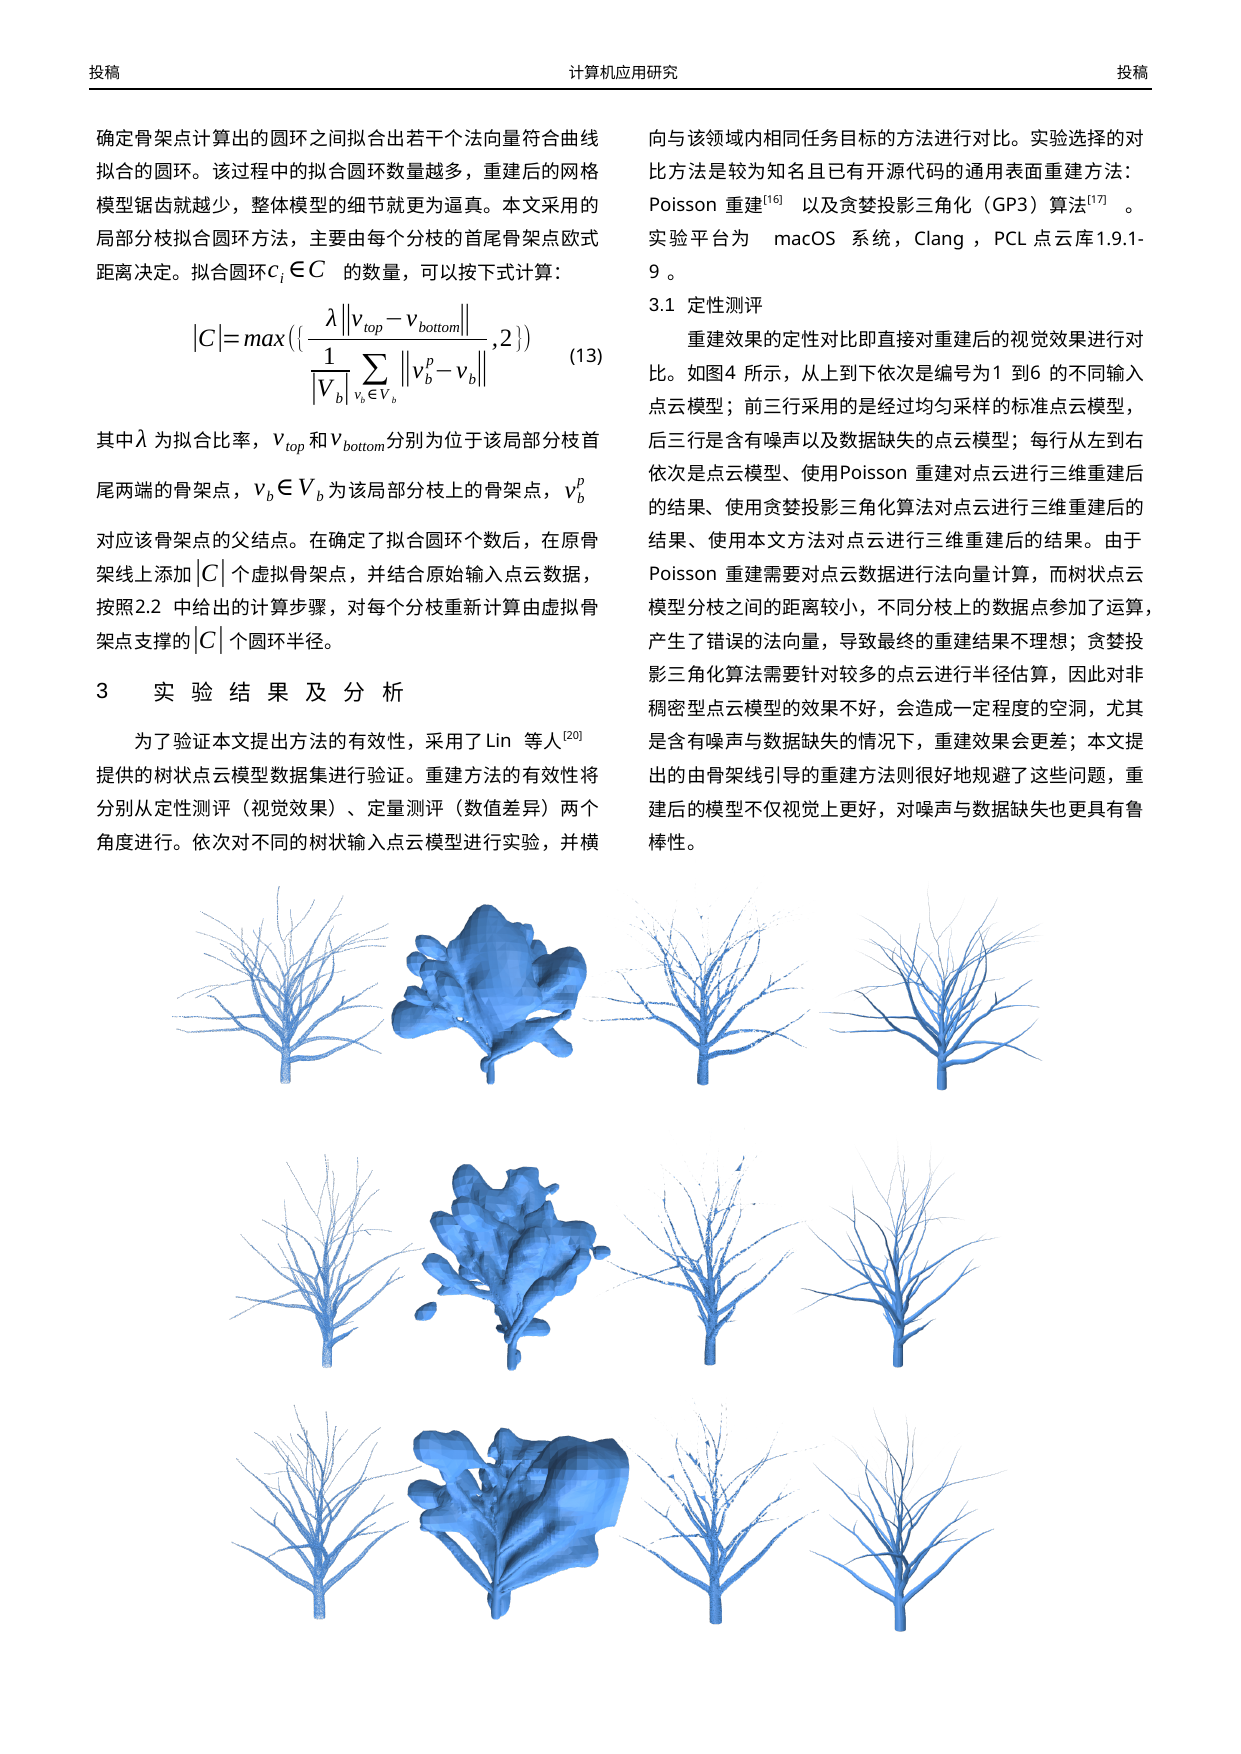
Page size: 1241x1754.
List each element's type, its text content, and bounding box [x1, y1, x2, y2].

text 为了验证本文提出方法的有效性，采用了Lin等人[20]提供的树状点云模型数据集进行验证。重建方法的有效性将分别从定性测评（视觉效果）、定量测评（数值差异）两个角度进行。依次对不同的树状输入点云模型进行实验，并横向与该领域内相同任务目标的方法进行对比。实验选择的对比方法是较为知名且已有开源代码的通用表面重建方法：Poisson重建[16]以及贪婪投影三角化（GP3）算法[17]。实验平台为 macOS系统，Clang，PCL点云库1.9.1-9。 [96, 724, 601, 858]
list 实验结果及分析 [96, 659, 601, 722]
picture [210, 1126, 1013, 1379]
text (13) [96, 288, 601, 422]
picture [219, 1395, 1016, 1635]
text 为了验证本文提出方法的有效性，采用了Lin等人[20]提供的树状点云模型数据集进行验证。重建方法的有效性将分别从定性测评（视觉效果）、定量测评（数值差异）两个角度进行。依次对不同的树状输入点云模型进行实验，并横向与该领域内相同任务目标的方法进行对比。实验选择的对比方法是较为知名且已有开源代码的通用表面重建方法：Poisson重建[16]以及贪婪投影三角化（GP3）算法[17]。实验平台为 macOS系统，Clang，PCL点云库1.9.1-9。 [639, 120, 1144, 288]
list 定性测评 [639, 288, 1144, 322]
picture [172, 858, 1054, 1104]
text 重建效果的定性对比即直接对重建后的视觉效果进行对比。如图4所示，从上到下依次是编号为1到6的不同输入点云模型；前三行采用的是经过均匀采样的标准点云模型，后三行是含有噪声以及数据缺失的点云模型；每行从左到右依次是点云模型、使用Poisson重建对点云进行三维重建后的结果、使用贪婪投影三角化算法对点云进行三维重建后的结果、使用本文方法对点云进行三维重建后的结果。由于Poisson重建需要对点云数据进行法向量计算，而树状点云模型分枝之间的距离较小，不同分枝上的数据点参加了运算，产生了错误的法向量，导致最终的重建结果不理想；贪婪投影三角化算法需要针对较多的点云进行半径估算，因此对非稠密型点云模型的效果不好，会造成一定程度的空洞，尤其是含有噪声与数据缺失的情况下，重建效果会更差；本文提出的由骨架线引导的重建方法则很好地规避了这些问题，重建后的模型不仅视觉上更好，对噪声与数据缺失也更具有鲁棒性。 [639, 322, 1144, 858]
text 其中为拟合比率，和分别为位于该局部分枝首尾两端的骨架点，为该局部分枝上的骨架点，对应该骨架点的父结点。在确定了拟合圆环个数后，在原骨架线上添加个虚拟骨架点，并结合原始输入点云数据，按照2.2中给出的计算步骤，对每个分枝重新计算由虚拟骨架点支撑的个圆环半径。 [96, 422, 601, 657]
